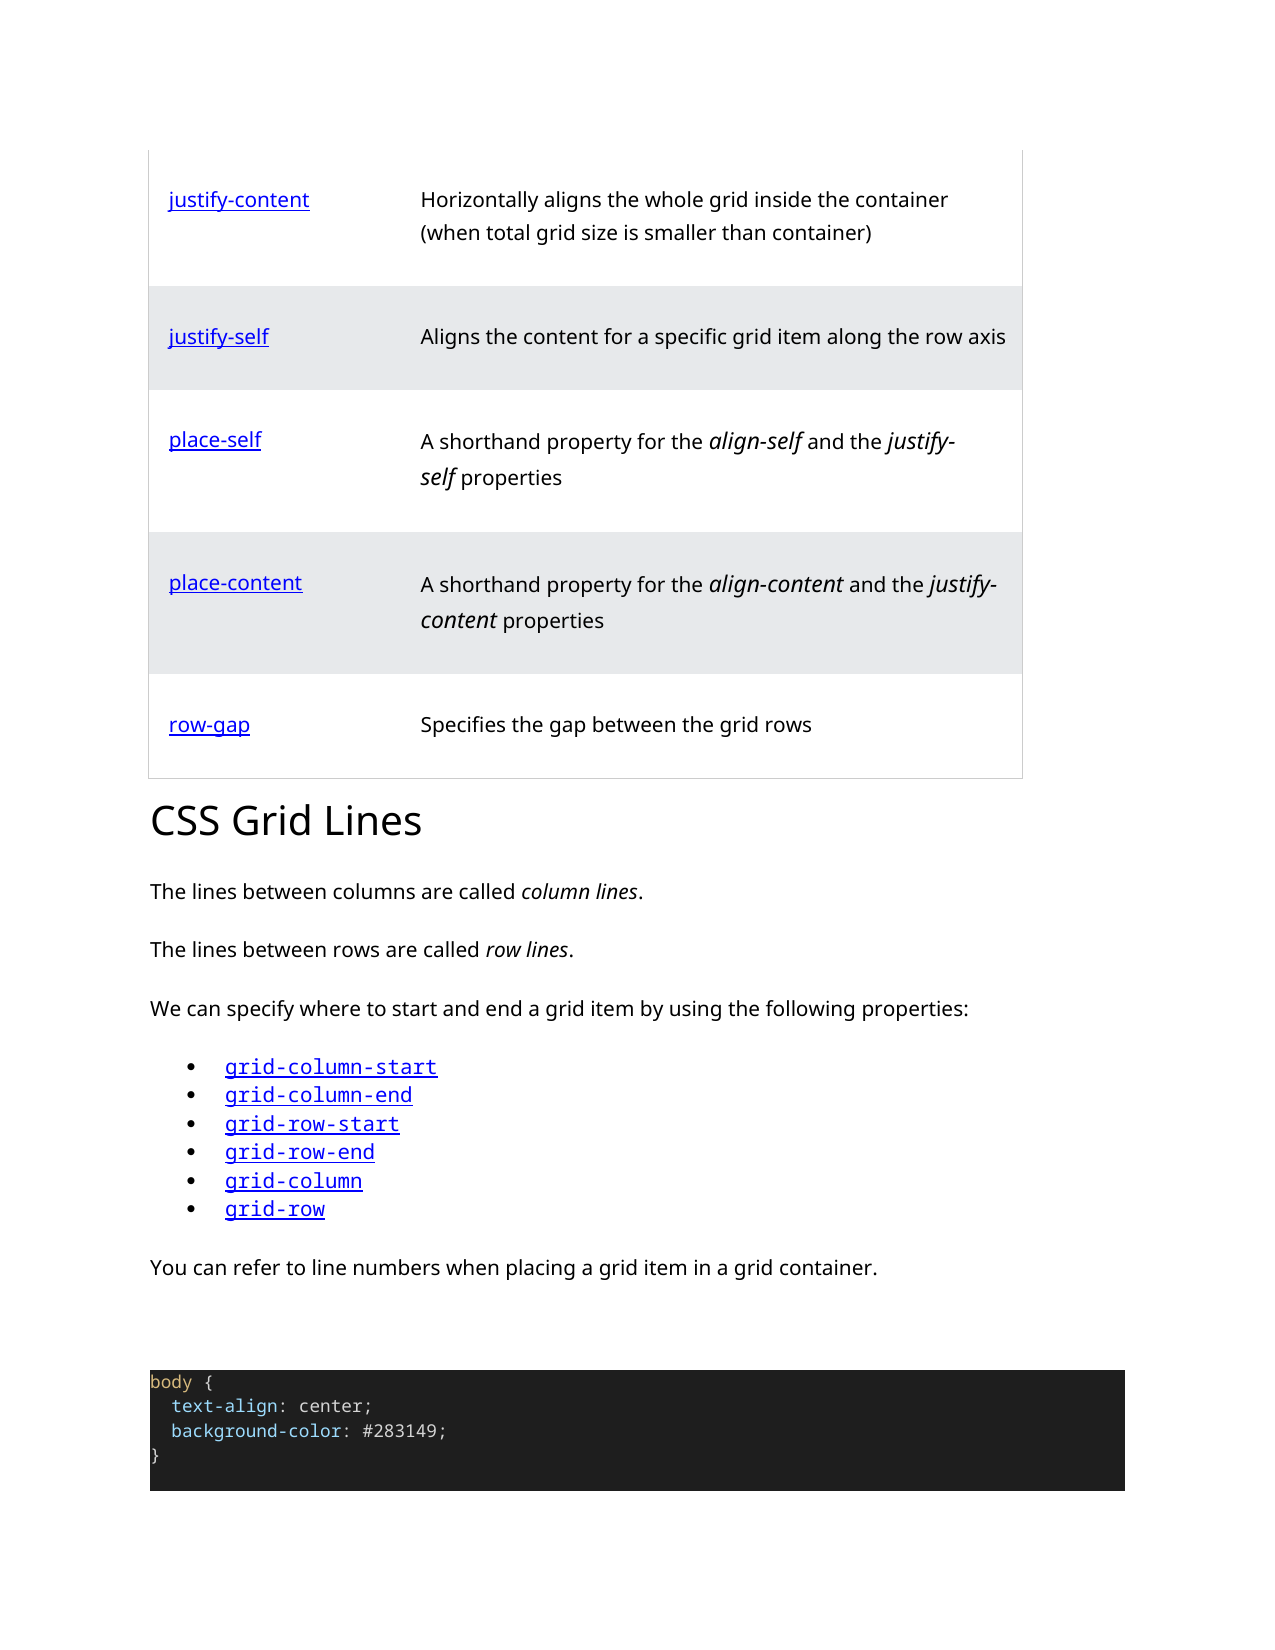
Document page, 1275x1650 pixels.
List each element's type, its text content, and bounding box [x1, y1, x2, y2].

table_cell A shorthand property for the align-content and the justify-content properties [410, 532, 1022, 674]
table_cell place-content [149, 532, 410, 674]
text The lines between columns are called column lines. [150, 877, 1125, 905]
text } [150, 1442, 1125, 1466]
table_cell Aligns the content for a specific grid item along the row axis [410, 286, 1022, 390]
list grid-column-end [187, 1081, 1125, 1109]
table_cell justify-content [149, 150, 410, 286]
list grid-column [187, 1166, 1125, 1194]
table_cell justify-self [149, 286, 410, 390]
text We can specify where to start and end a grid item by using the following properties: [150, 994, 1125, 1022]
list grid-row-end [187, 1137, 1125, 1166]
table_cell Horizontally aligns the whole grid inside the container (when total grid size is smaller than container) [410, 150, 1022, 286]
table_cell place-self [149, 390, 410, 532]
text text-align: center; [150, 1394, 1125, 1418]
table_cell Specifies the gap between the grid rows [410, 674, 1022, 778]
text The lines between rows are called row lines. [150, 935, 1125, 964]
list grid-column-start [187, 1052, 1125, 1081]
list grid-row [187, 1194, 1125, 1223]
text You can refer to line numbers when placing a grid item in a grid container. [150, 1253, 1125, 1281]
text CSS Grid Lines [150, 792, 1125, 847]
text body { [150, 1370, 1125, 1394]
table_cell A shorthand property for the align-self and the justify-self properties [410, 390, 1022, 532]
table_cell row-gap [149, 674, 410, 778]
list grid-row-start [187, 1109, 1125, 1137]
text background-color: #283149; [150, 1418, 1125, 1442]
